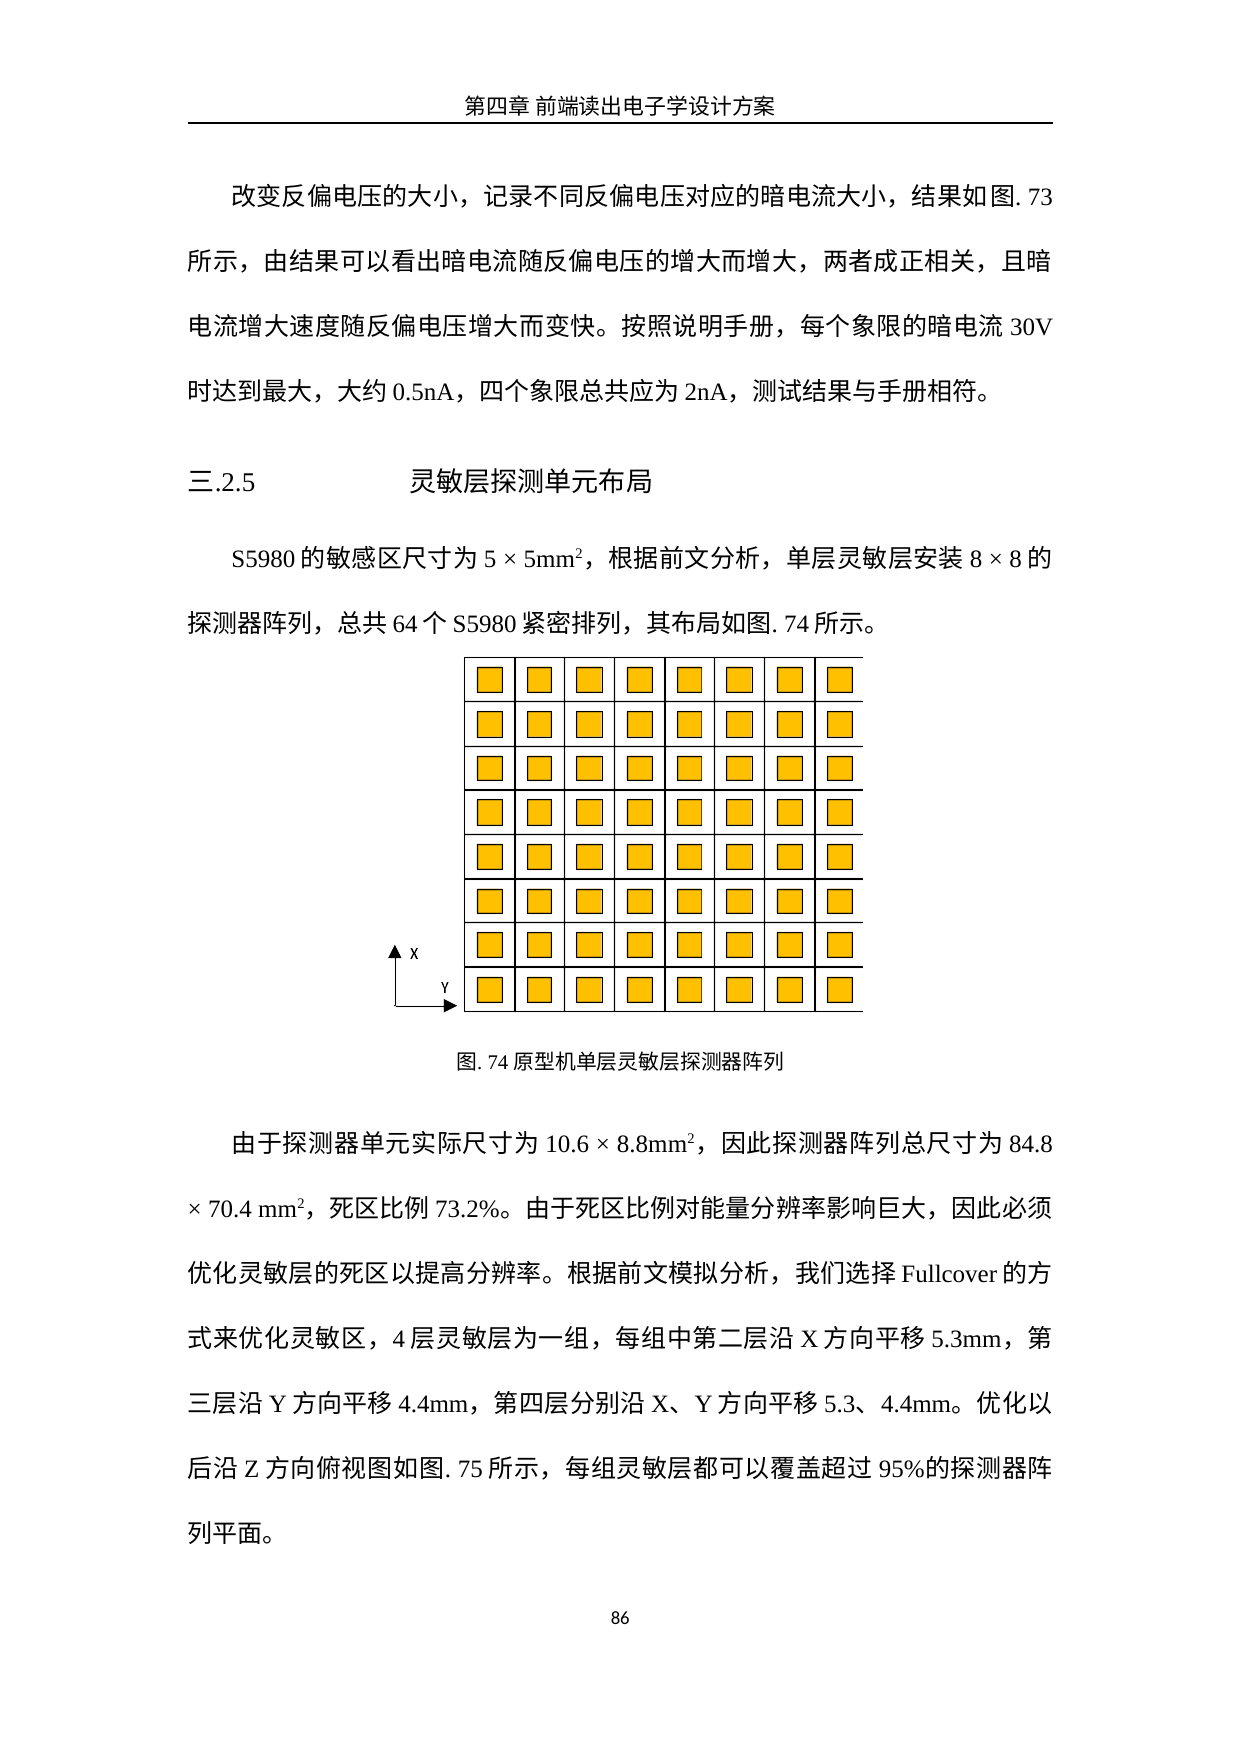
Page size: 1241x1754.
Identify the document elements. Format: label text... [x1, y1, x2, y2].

subtitle 灵敏层探测单元布局 [187, 447, 1053, 512]
text 改变反偏电压的大小，记录不同反偏电压对应的暗电流大小，结果如图. 62所示，由结果可以看出暗电流随反偏电压的增大而增大，两者成正相关，且暗电流增大速度随反偏电压增大而变快。按照说明手册，每个象限的暗电流30V时达到最大，大约0.5nA，四个象限总共应为2nA，测试结果与手册相符。 [187, 162, 1053, 422]
text 图. 74 原型机单层灵敏层探测器阵列 [187, 1044, 1053, 1077]
text S5980的敏感区尺寸为5 × 5mm2，根据前文分析，单层灵敏层安装8 × 8的探测器阵列，总共64个S5980紧密排列，其布局如图. 74所示。 [187, 524, 1053, 654]
text 由于探测器单元实际尺寸为10.6 × 8.8mm2，因此探测器阵列总尺寸为84.8 × 70.4 mm2，死区比例73.2%。由于死区比例对能量分辨率影响巨大，因此必须优化灵敏层的死区以提高分辨率。根据前文模拟分析，我们选择Fullcover的方式来优化灵敏区，4层灵敏层为一组，每组中第二层沿X方向平移5.3mm，第三层沿Y方向平移4.4mm，第四层分别沿X、Y方向平移5.3、4.4mm。优化以后沿Z方向俯视图如图. 75所示，每组灵敏层都可以覆盖超过95%的探测器阵列平面。 [187, 1109, 1053, 1564]
